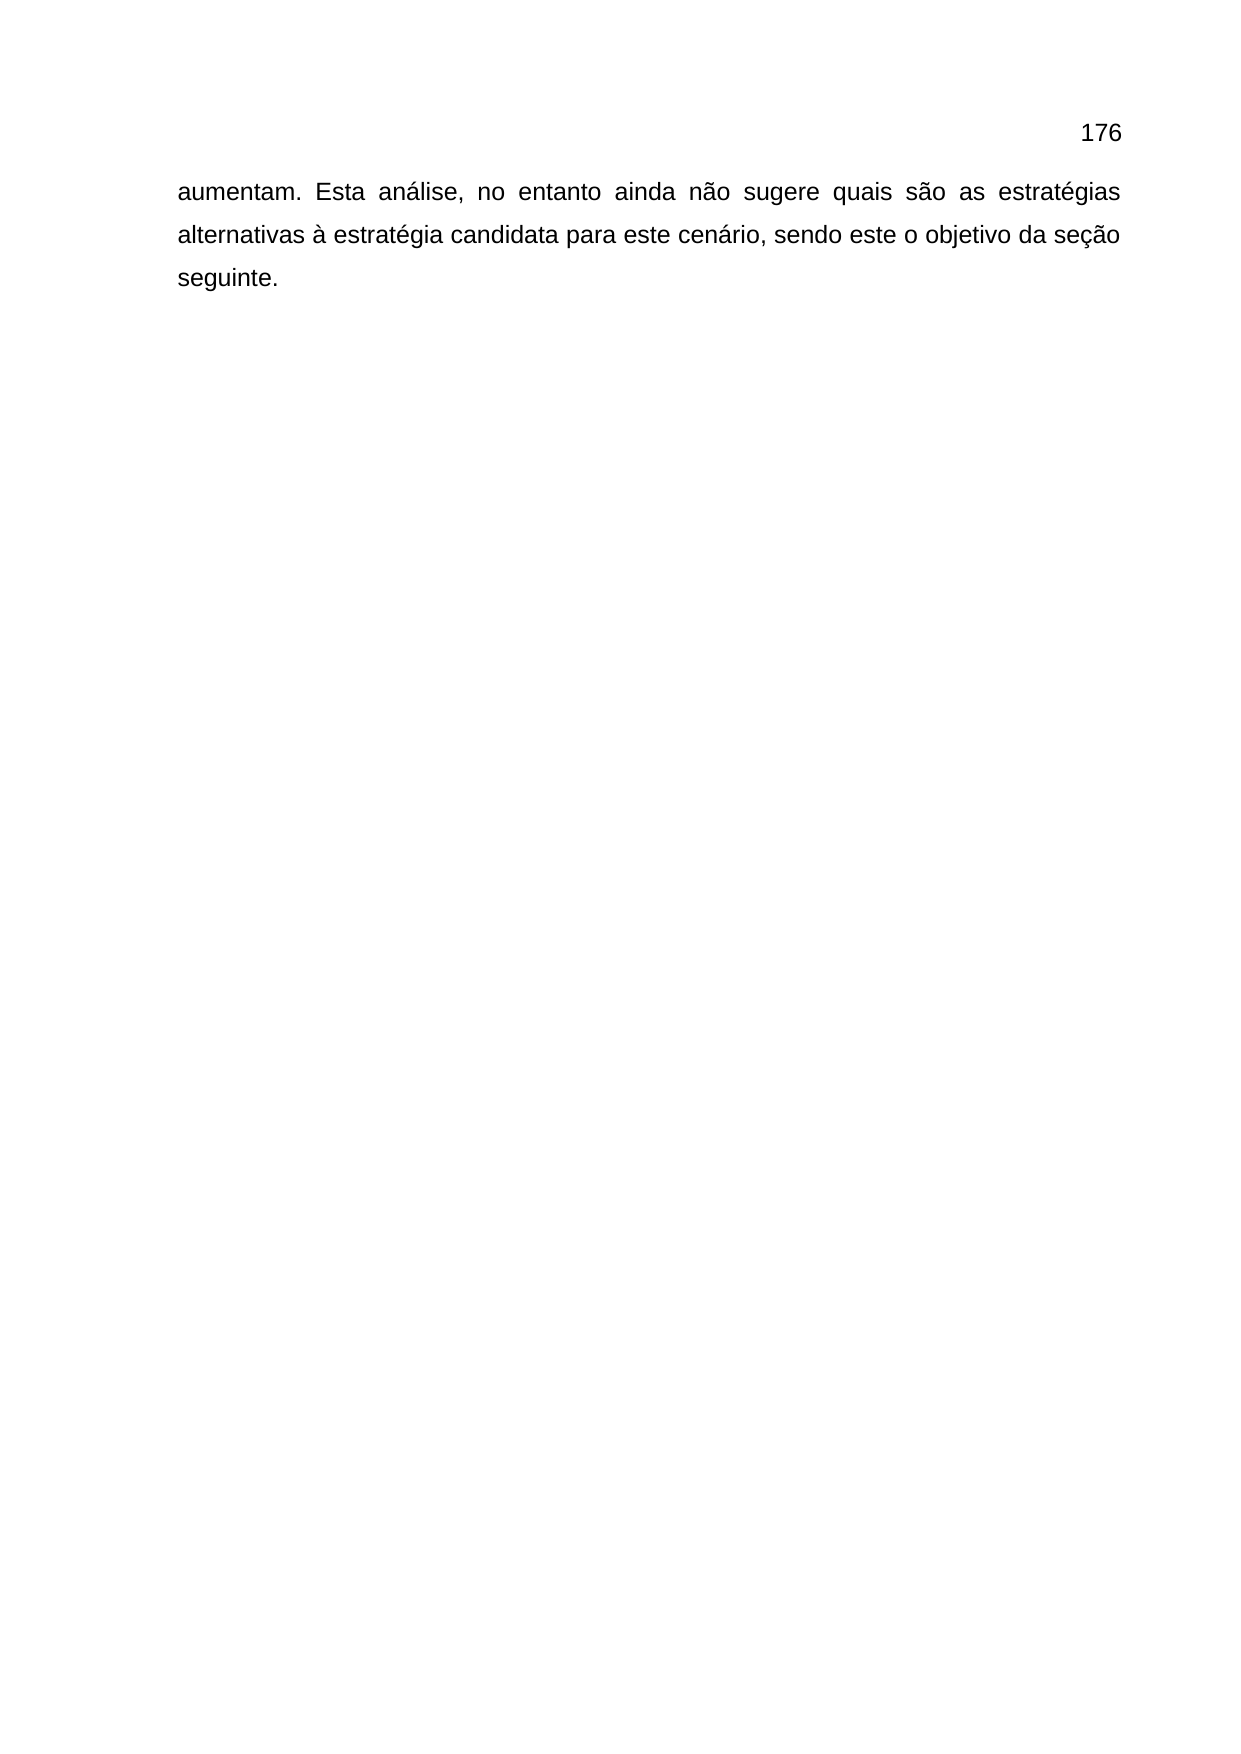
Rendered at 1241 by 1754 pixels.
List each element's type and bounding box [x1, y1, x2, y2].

text [177, 177, 1122, 292]
